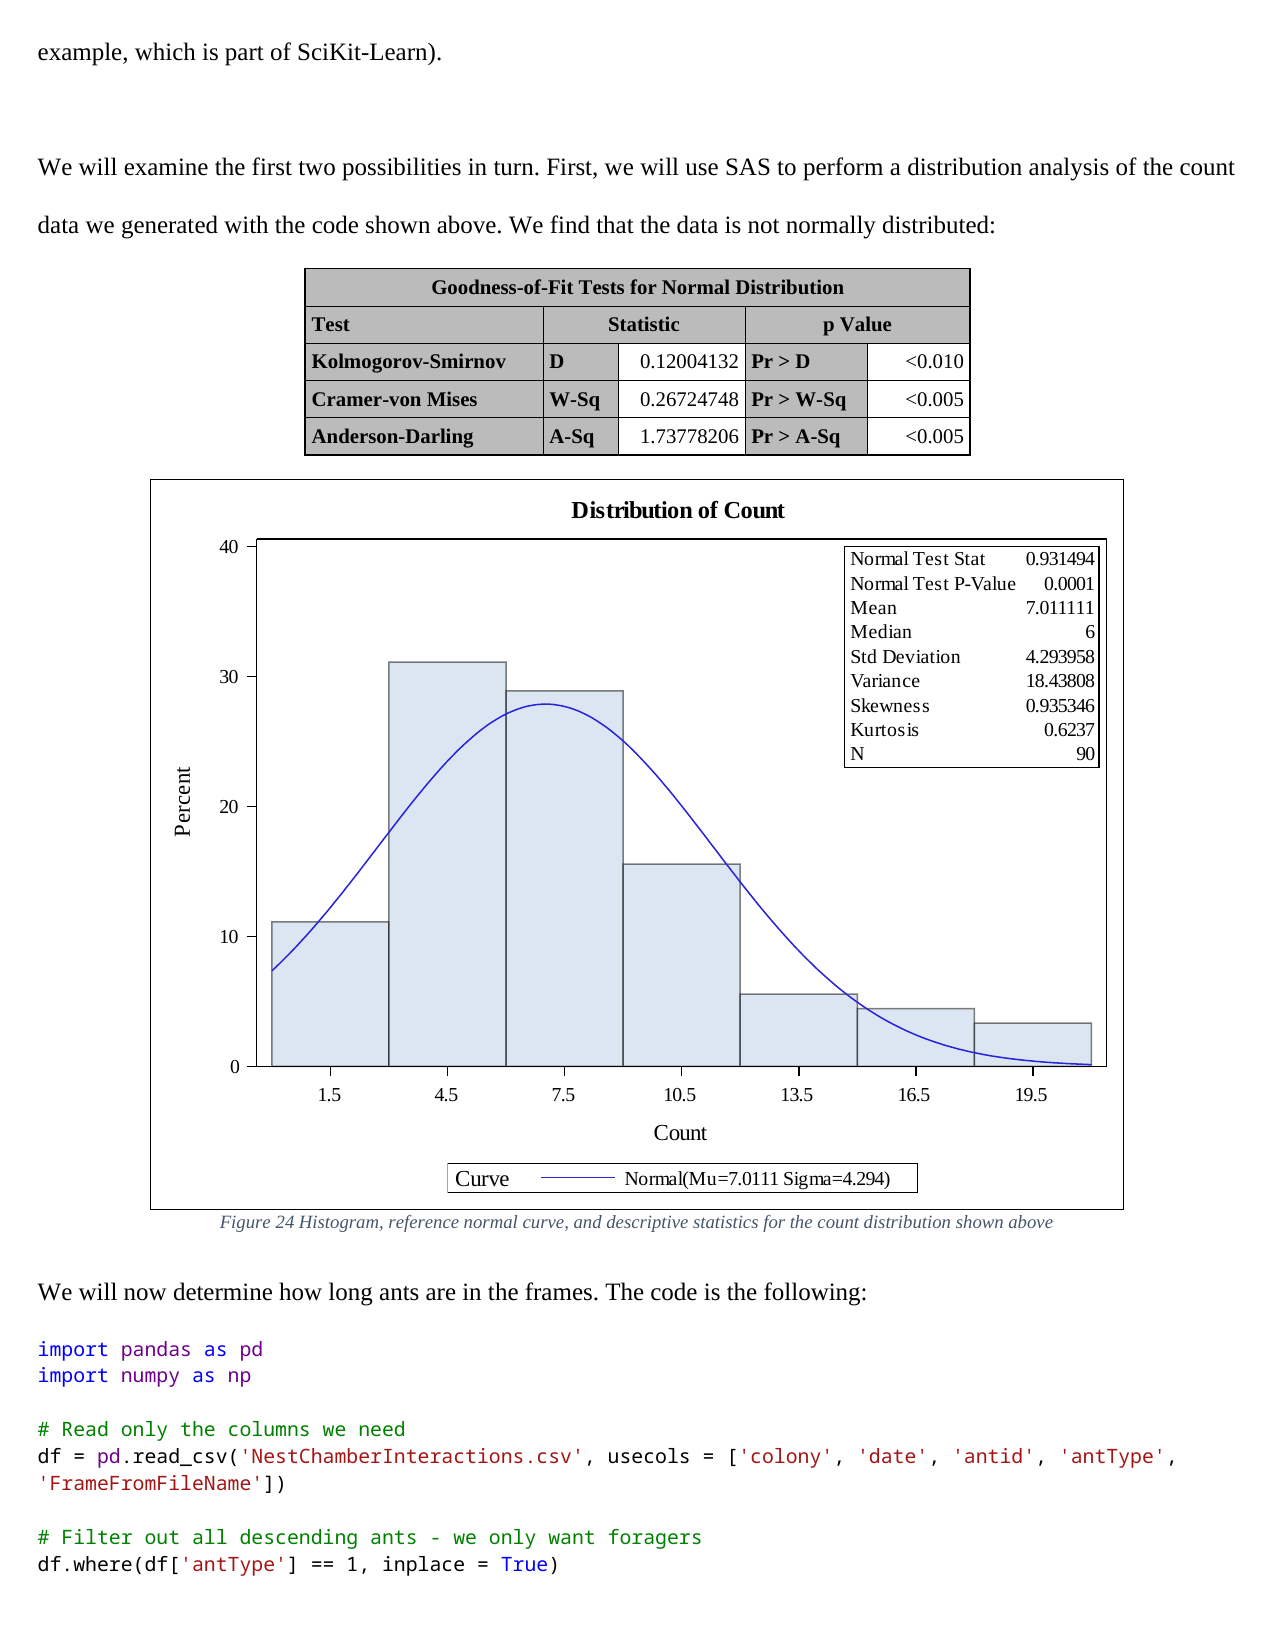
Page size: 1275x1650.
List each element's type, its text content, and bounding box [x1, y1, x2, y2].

text # Filter out all descending ants - we only want foragers [37, 1524, 1237, 1551]
table_header Goodness-of-Fit Tests for Normal Distribution [306, 269, 969, 306]
table_cell <0.005 [868, 381, 969, 417]
table_cell Pr > W-Sq [746, 381, 867, 417]
table_cell W-Sq [544, 381, 618, 417]
table_cell p Value [746, 307, 969, 343]
table_cell D [544, 344, 618, 380]
table_cell Kolmogorov-Smirnov [306, 344, 543, 380]
table_cell Pr > A-Sq [746, 418, 867, 454]
text df = pd.read_csv('NestChamberInteractions.csv', usecols = ['colony', 'date', 'antid', 'antType', 'FrameFromFileName']) [37, 1443, 1237, 1497]
table_cell Anderson-Darling [306, 418, 543, 454]
table_cell Test [306, 307, 543, 343]
table_cell <0.010 [868, 344, 969, 380]
table_cell Statistic [544, 307, 745, 343]
text We will now determine how long ants are in the frames. The code is the following: [37, 1277, 1237, 1306]
table_cell 1.73778206 [619, 418, 745, 454]
text df.where(df['antType'] == 1, inplace = True) [37, 1551, 1237, 1578]
table_cell 0.26724748 [619, 381, 745, 417]
text import numpy as np [37, 1362, 1237, 1389]
table_cell <0.005 [868, 418, 969, 454]
text import pandas as pd [37, 1335, 1237, 1362]
text We will examine the first two possibilities in turn. First, we will use SAS to perform a distribution analysis of the count data we generated with the code shown above. We find that the data is not normally distributed: [37, 152, 1237, 239]
table_cell Pr > D [746, 344, 867, 380]
table_cell 0.12004132 [619, 344, 745, 380]
text # Read only the columns we need [37, 1416, 1237, 1443]
table_cell Cramer-von Mises [306, 381, 543, 417]
table_cell A-Sq [544, 418, 618, 454]
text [37, 37, 1237, 66]
